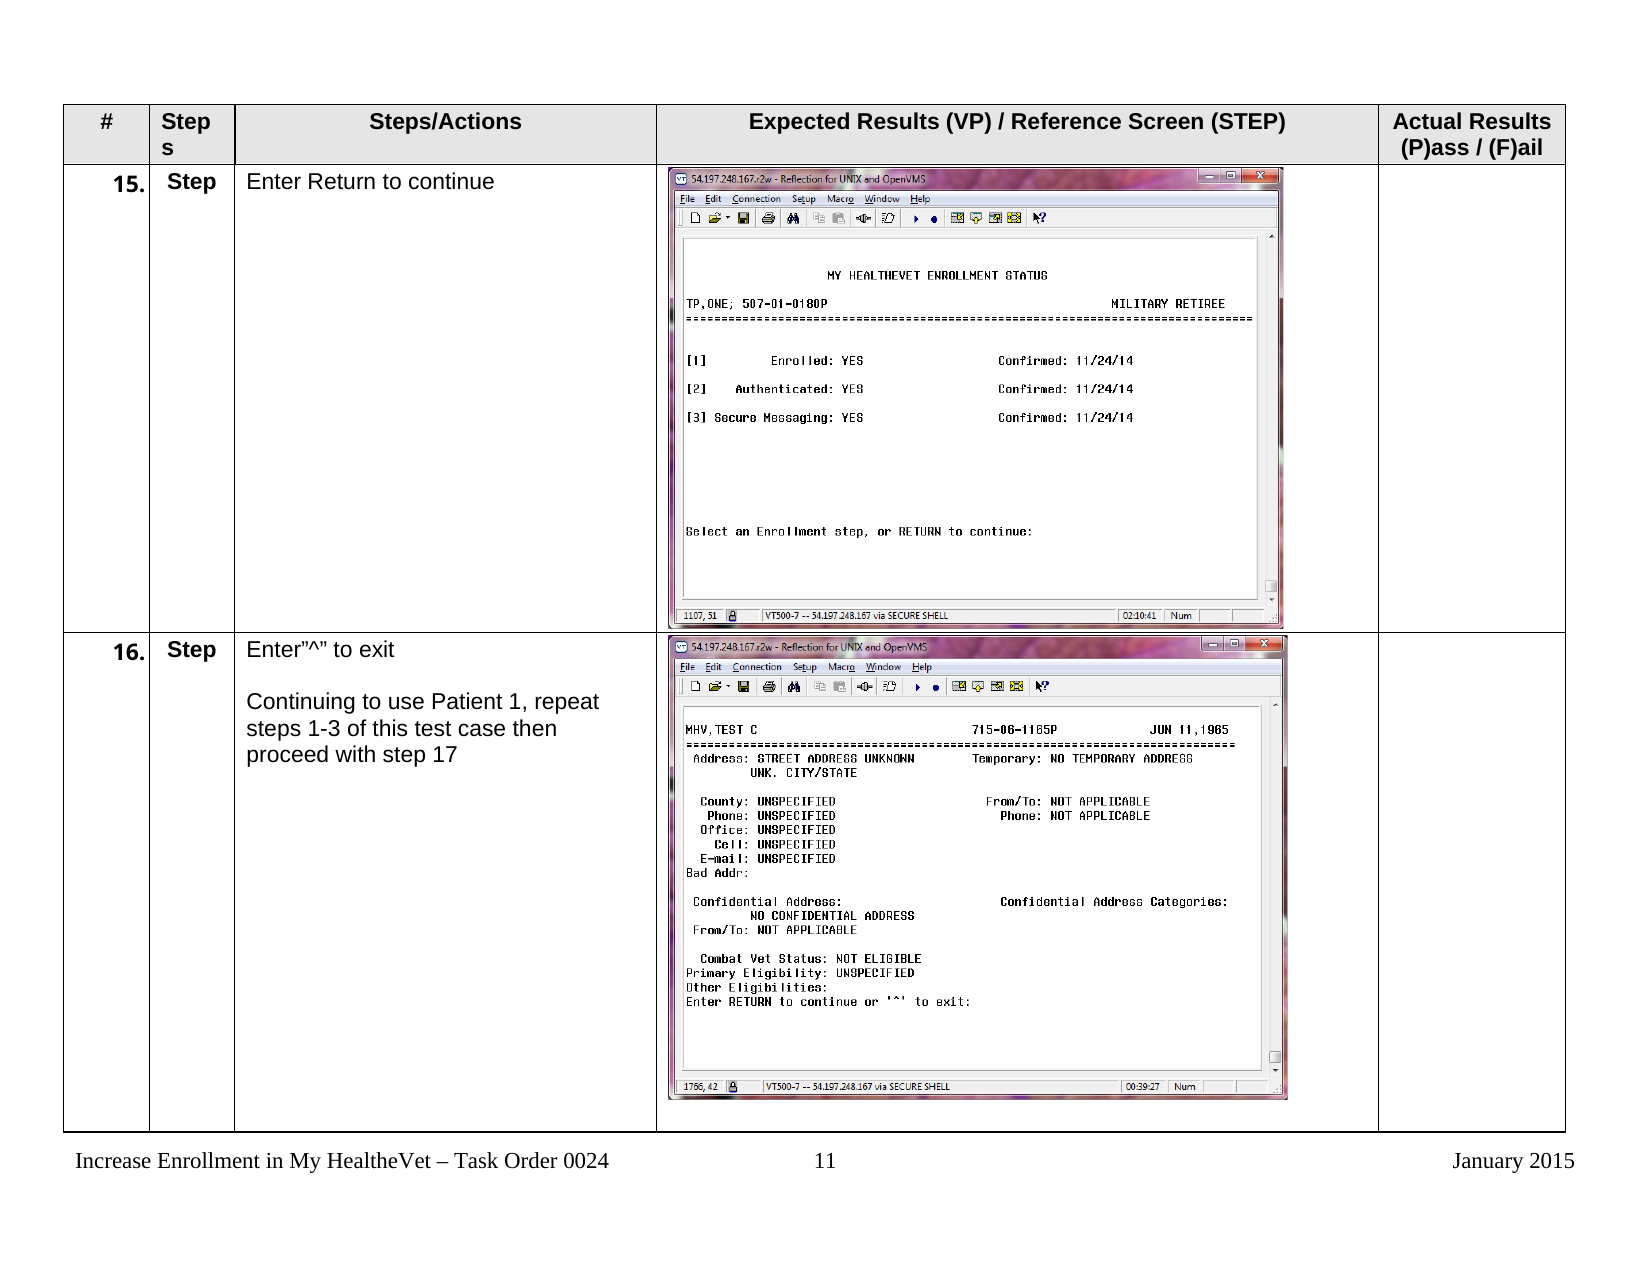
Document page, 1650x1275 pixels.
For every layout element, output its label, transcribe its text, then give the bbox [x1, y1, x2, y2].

picture [668, 635, 1288, 1100]
table_cell [657, 165, 1378, 632]
table_cell [64, 633, 149, 1131]
table_cell Step [150, 633, 234, 1131]
table_header Steps [150, 105, 234, 163]
table_header Actual Results (P)ass / (F)ail [1379, 105, 1565, 163]
table_cell [1379, 165, 1565, 632]
table_cell Enter Return to continue [235, 165, 656, 632]
table_header Steps/Actions [236, 105, 656, 163]
table_header Expected Results (VP) / Reference Screen (STEP) [657, 105, 1378, 163]
picture [668, 167, 1284, 629]
table_cell [1379, 633, 1565, 1131]
table_header # [64, 105, 149, 163]
table_cell [64, 165, 149, 632]
table_cell Enter”^” to exit Continuing to use Patient 1, repeat steps 1-3 of this test case then proceed with step 17 [235, 633, 656, 1131]
table_cell [657, 633, 1378, 1131]
table_cell Step [150, 165, 234, 632]
